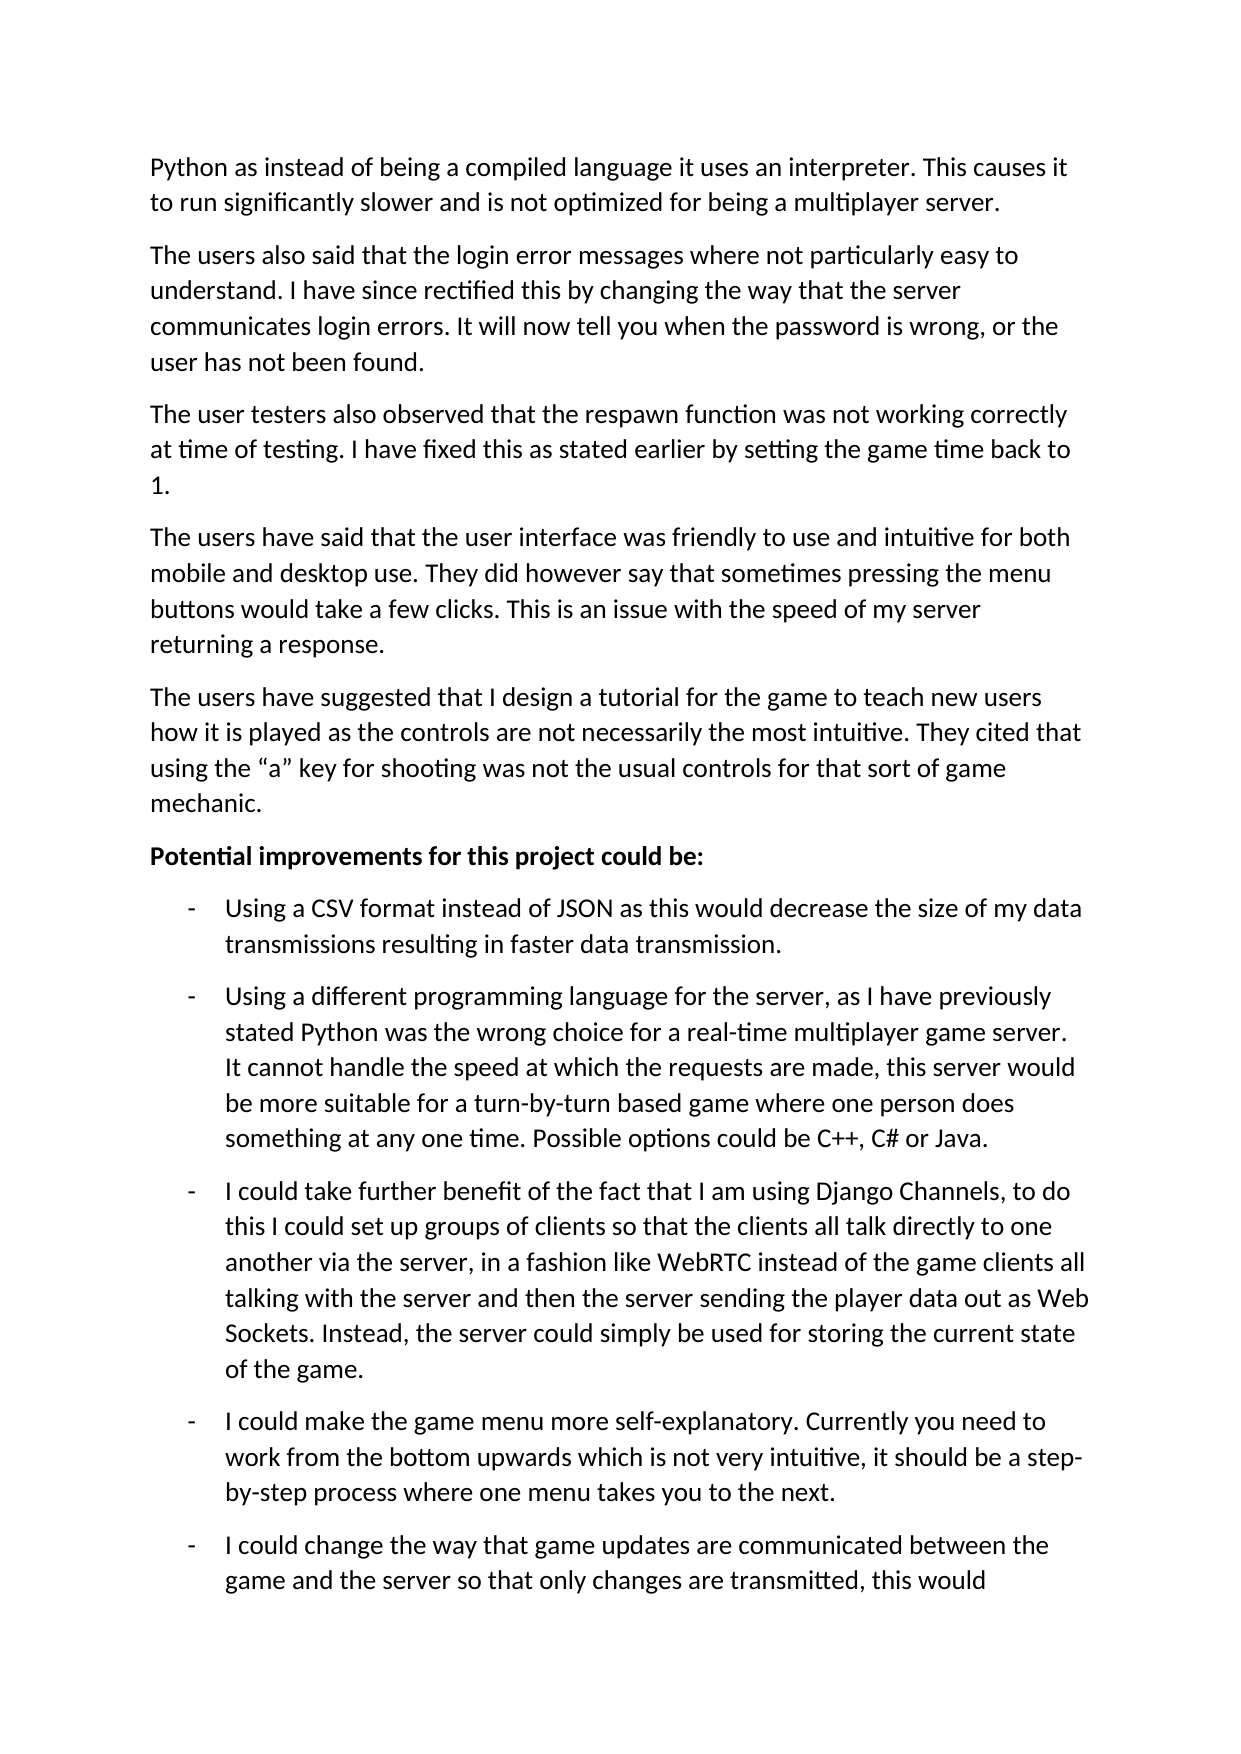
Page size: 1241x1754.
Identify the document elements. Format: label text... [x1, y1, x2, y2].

text The users have suggested that I design a tutorial for the game to teach new users how it is played as the controls are not necessarily the most intuitive. They cited that using the “a” key for shooting was not the usual controls for that sort of game mechanic. [150, 680, 1090, 820]
list I could take further benefit of the fact that I am using Django Channels, to do this I could set up groups of clients so that the clients all talk directly to one another via the server, in a fashion like WebRTC instead of the game clients all talking with the server and then the server sending the player data out as Web Sockets. Instead, the server could simply be used for storing the current state of the game. [187, 1174, 1090, 1385]
text The users have said that the user interface was friendly to use and intuitive for both mobile and desktop use. They did however say that sometimes pressing the menu buttons would take a few clicks. This is an issue with the speed of my server returning a response. [150, 521, 1090, 661]
text The user testers also observed that the respawn function was not working correctly at time of testing. I have fixed this as stated earlier by setting the game time back to 1. [150, 397, 1090, 501]
list Using a CSV format instead of JSON as this would decrease the size of my data transmissions resulting in faster data transmission. [187, 891, 1090, 960]
text Potential improvements for this project could be: [150, 839, 1090, 872]
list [187, 1528, 1090, 1597]
text The users also said that the login error messages where not particularly easy to understand. I have since rectified this by changing the way that the server communicates login errors. It will now tell you when the password is wrong, or the user has not been found. [150, 238, 1090, 378]
list I could make the game menu more self-explanatory. Currently you need to work from the bottom upwards which is not very intuitive, it should be a step-by-step process where one menu takes you to the next. [187, 1404, 1090, 1509]
list Using a different programming language for the server, as I have previously stated Python was the wrong choice for a real-time multiplayer game server. It cannot handle the speed at which the requests are made, this server would be more suitable for a turn-by-turn based game where one person does something at any one time. Possible options could be C++, C# or Java. [187, 979, 1090, 1155]
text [150, 150, 1090, 219]
